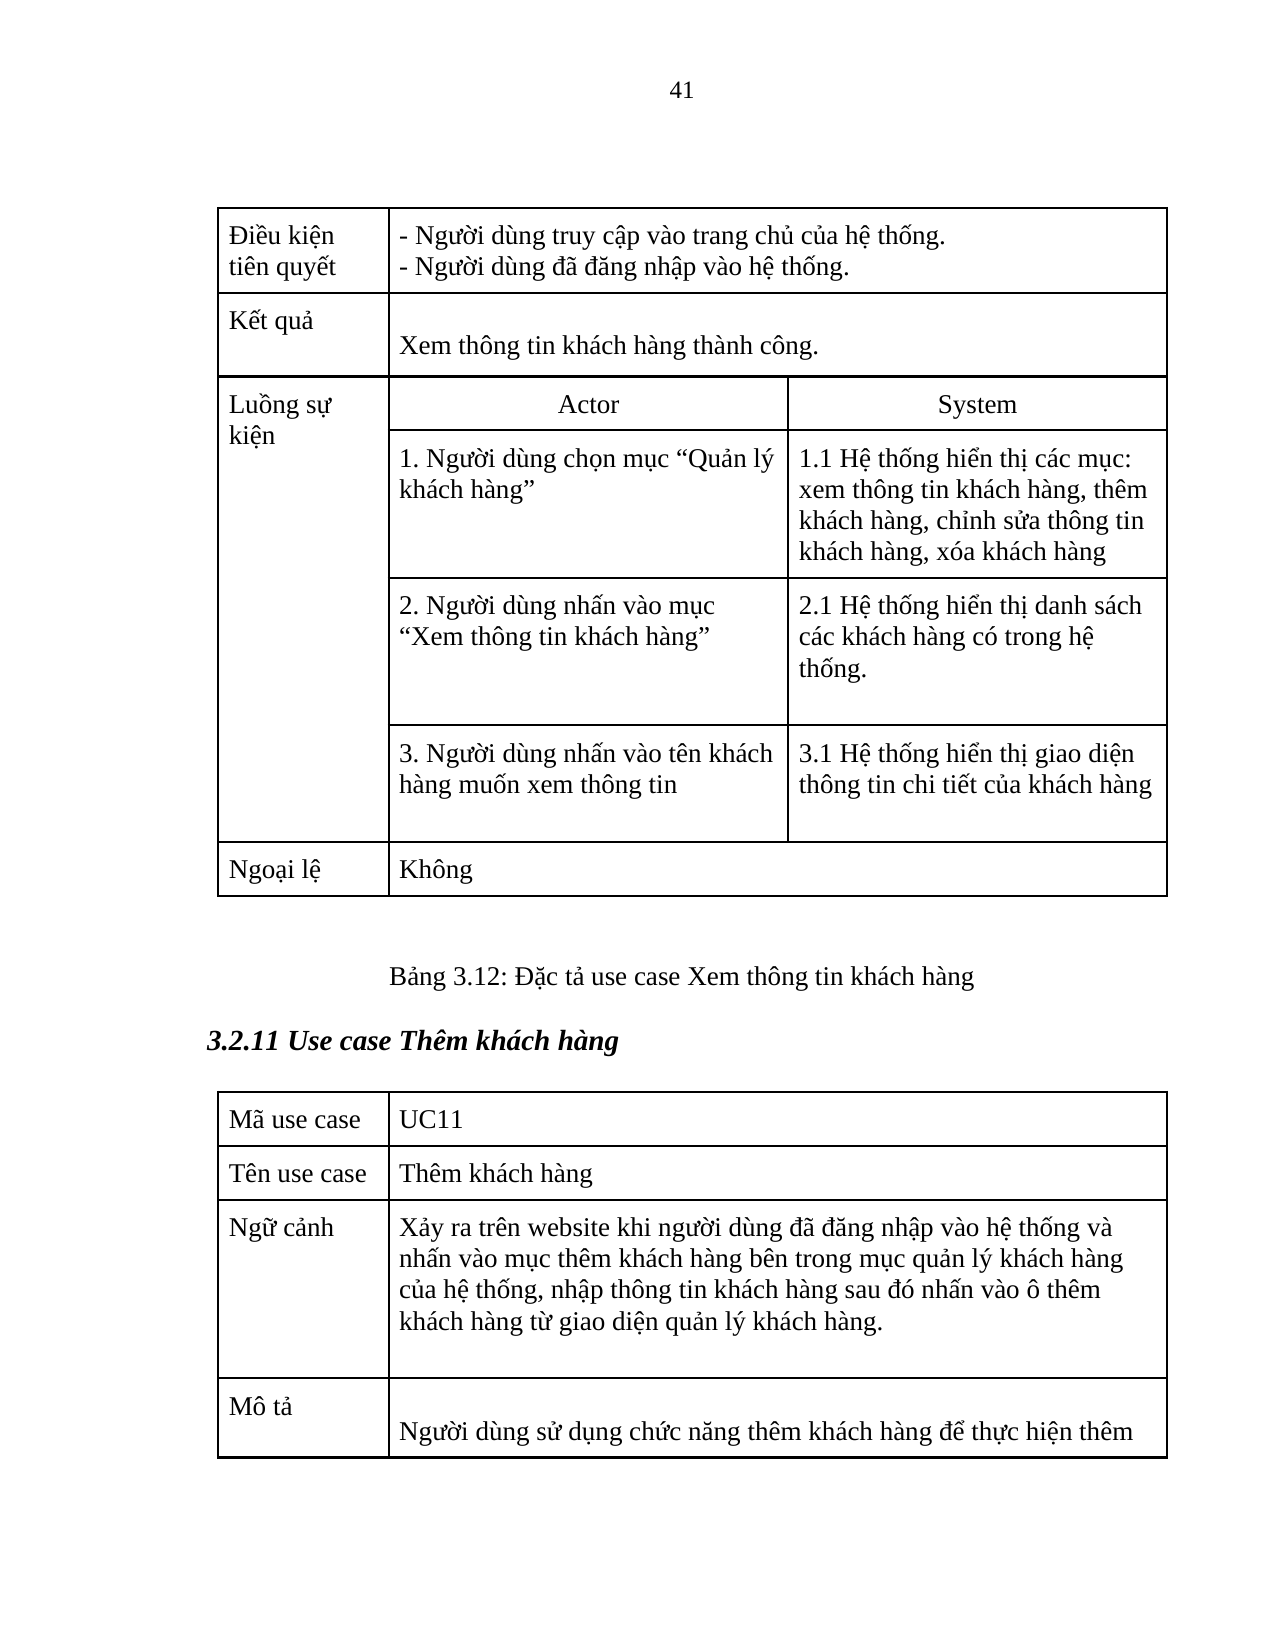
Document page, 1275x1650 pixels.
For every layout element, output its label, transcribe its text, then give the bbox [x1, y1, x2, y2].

table_header Mã use case [219, 1093, 388, 1144]
table_cell System [789, 378, 1166, 429]
table_cell Mô tả [219, 1379, 388, 1456]
table_cell Điều kiện tiên quyết [219, 209, 388, 292]
text Bảng 3.12: Đặc tả use case Xem thông tin khách hàng [207, 960, 1157, 991]
table_cell Thêm khách hàng [390, 1147, 1166, 1199]
table_cell 3. Người dùng nhấn vào tên khách hàng muốn xem thông tin [390, 726, 787, 841]
table_cell 2. Người dùng nhấn vào mục “Xem thông tin khách hàng” [390, 579, 787, 724]
table_header UC11 [390, 1093, 1166, 1144]
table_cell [390, 1379, 1166, 1456]
table_cell Xảy ra trên website khi người dùng đã đăng nhập vào hệ thống và nhấn vào mục thêm khách hàng bên trong mục quản lý khách hàng của hệ thống, nhập thông tin khách hàng sau đó nhấn vào ô thêm khách hàng từ giao diện quản lý khách hàng. [390, 1201, 1166, 1377]
table_cell 2.1 Hệ thống hiển thị danh sách các khách hàng có trong hệ thống. [789, 579, 1166, 724]
table_cell 3.1 Hệ thống hiển thị giao diện thông tin chi tiết của khách hàng [789, 726, 1166, 841]
table_cell Tên use case [219, 1147, 388, 1199]
text 3.2.11 Use case Thêm khách hàng [207, 1023, 1157, 1057]
table_cell Actor [390, 378, 787, 429]
table_cell 1. Người dùng chọn mục “Quản lý khách hàng” [390, 431, 787, 577]
table_cell Ngữ cảnh [219, 1201, 388, 1377]
table_cell Không [390, 843, 1166, 895]
table_cell Kết quả [219, 294, 388, 375]
table_cell Xem thông tin khách hàng thành công. [390, 294, 1166, 375]
table_cell Luồng sự kiện [219, 378, 388, 841]
table_cell - Người dùng truy cập vào trang chủ của hệ thống. - Người dùng đã đăng nhập vào hệ thống. [390, 209, 1166, 292]
table_cell 1.1 Hệ thống hiển thị các mục: xem thông tin khách hàng, thêm khách hàng, chỉnh sửa thông tin khách hàng, xóa khách hàng [789, 431, 1166, 577]
table_cell Ngoại lệ [219, 843, 388, 895]
